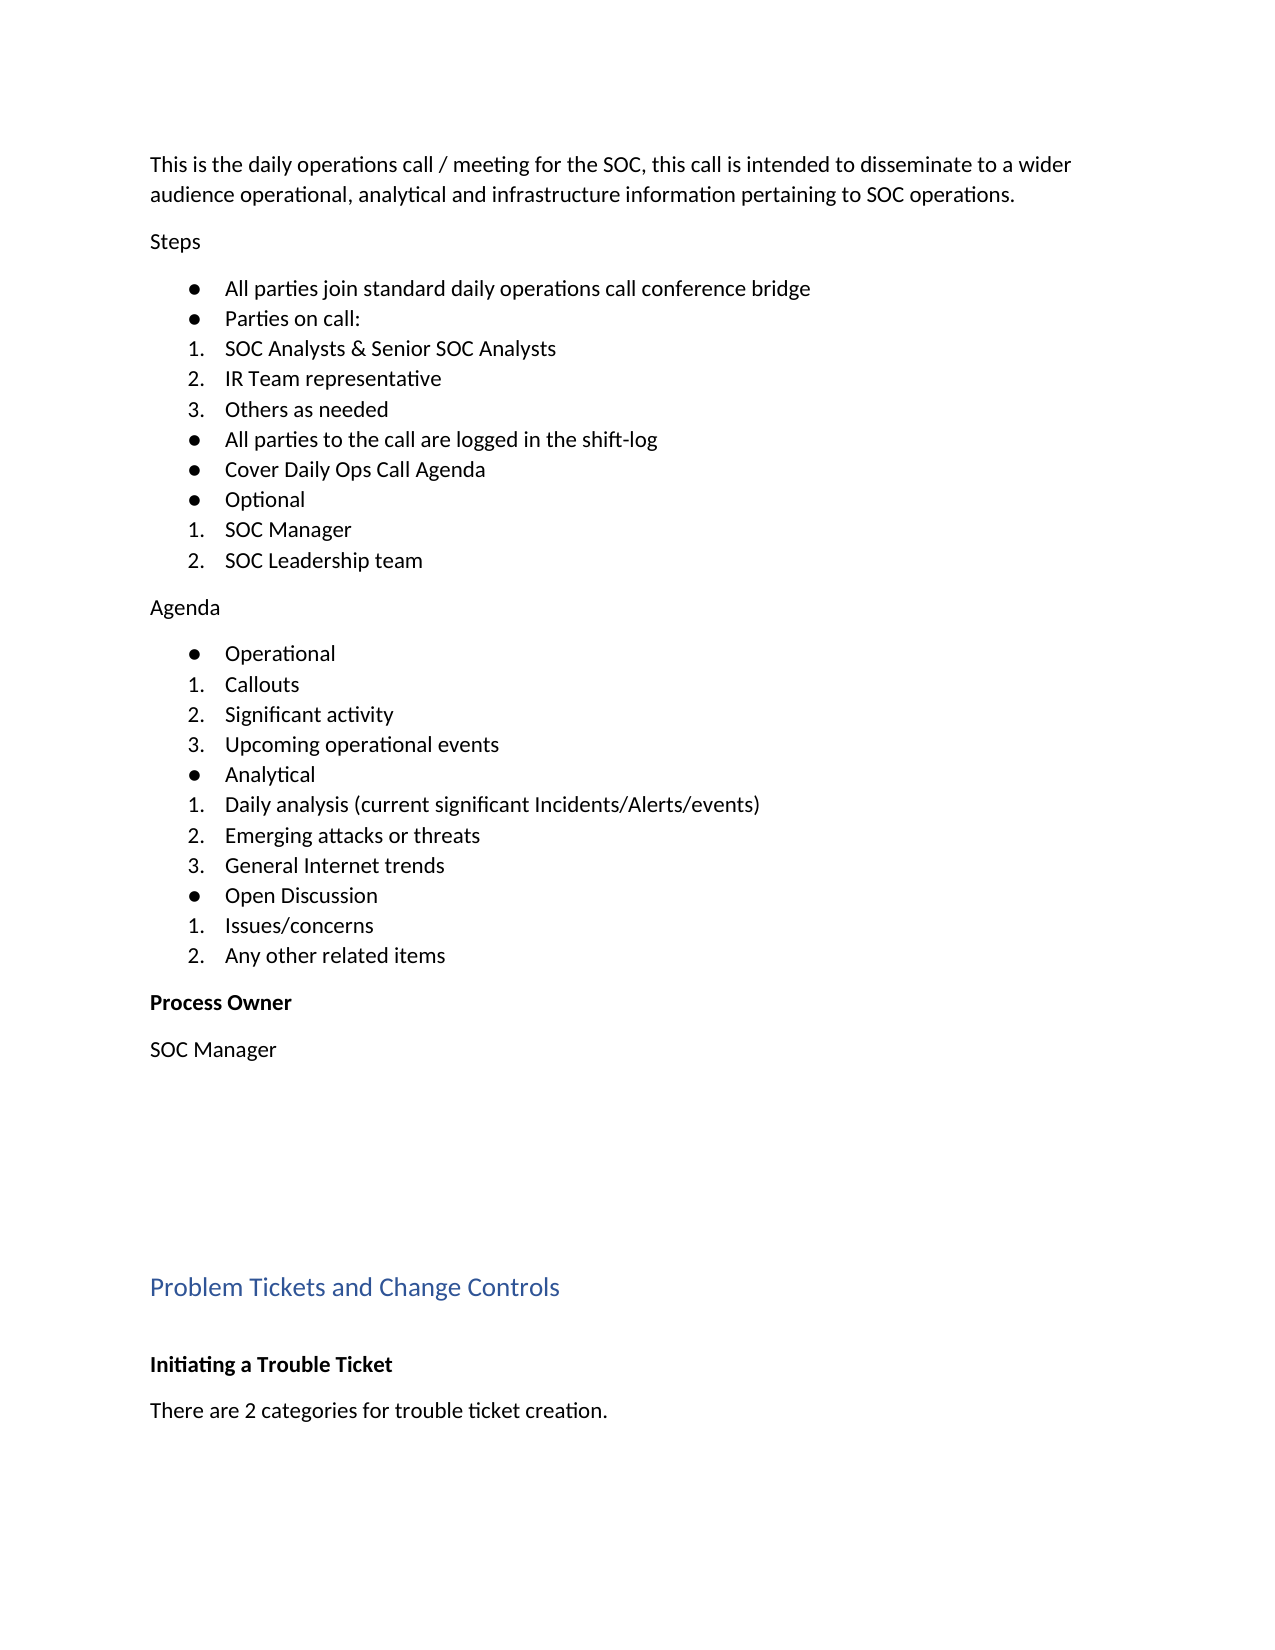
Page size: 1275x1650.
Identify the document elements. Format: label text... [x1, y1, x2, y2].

list SOC Manager [187, 516, 1125, 544]
text Agenda [150, 593, 1125, 621]
text This is the daily operations call / meeting for the SOC, this call is intended to disseminate to a wider audience operational, analytical and infrastructure information pertaining to SOC operations. [150, 150, 1125, 208]
list Any other related items [187, 942, 1125, 970]
text There are 2 categories for trouble ticket creation. [150, 1397, 1125, 1424]
list SOC Analysts & Senior SOC Analysts [187, 334, 1125, 362]
list Analytical [187, 760, 1125, 788]
list Upcoming operational events [187, 730, 1125, 758]
list Emerging attacks or threats [187, 821, 1125, 849]
list Issues/concerns [187, 911, 1125, 939]
list SOC Leadership team [187, 546, 1125, 574]
list Significant activity [187, 700, 1125, 728]
list Operational [187, 639, 1125, 668]
list All parties join standard daily operations call conference bridge [187, 274, 1125, 302]
list Open Discussion [187, 881, 1125, 909]
list All parties to the call are logged in the shift-log [187, 425, 1125, 453]
text Initiating a Trouble Ticket [150, 1350, 1125, 1378]
text Steps [150, 227, 1125, 255]
list Daily analysis (current significant Incidents/Alerts/events) [187, 791, 1125, 819]
list Callouts [187, 670, 1125, 698]
list Parties on call: [187, 304, 1125, 332]
list Cover Daily Ops Call Agenda [187, 455, 1125, 483]
list General Internet trends [187, 851, 1125, 879]
list Optional [187, 485, 1125, 513]
text SOC Manager [150, 1035, 1125, 1063]
subtitle Problem Tickets and Change Controls [150, 1270, 1125, 1303]
list IR Team representative [187, 364, 1125, 393]
text Process Owner [150, 988, 1125, 1017]
list Others as needed [187, 395, 1125, 423]
